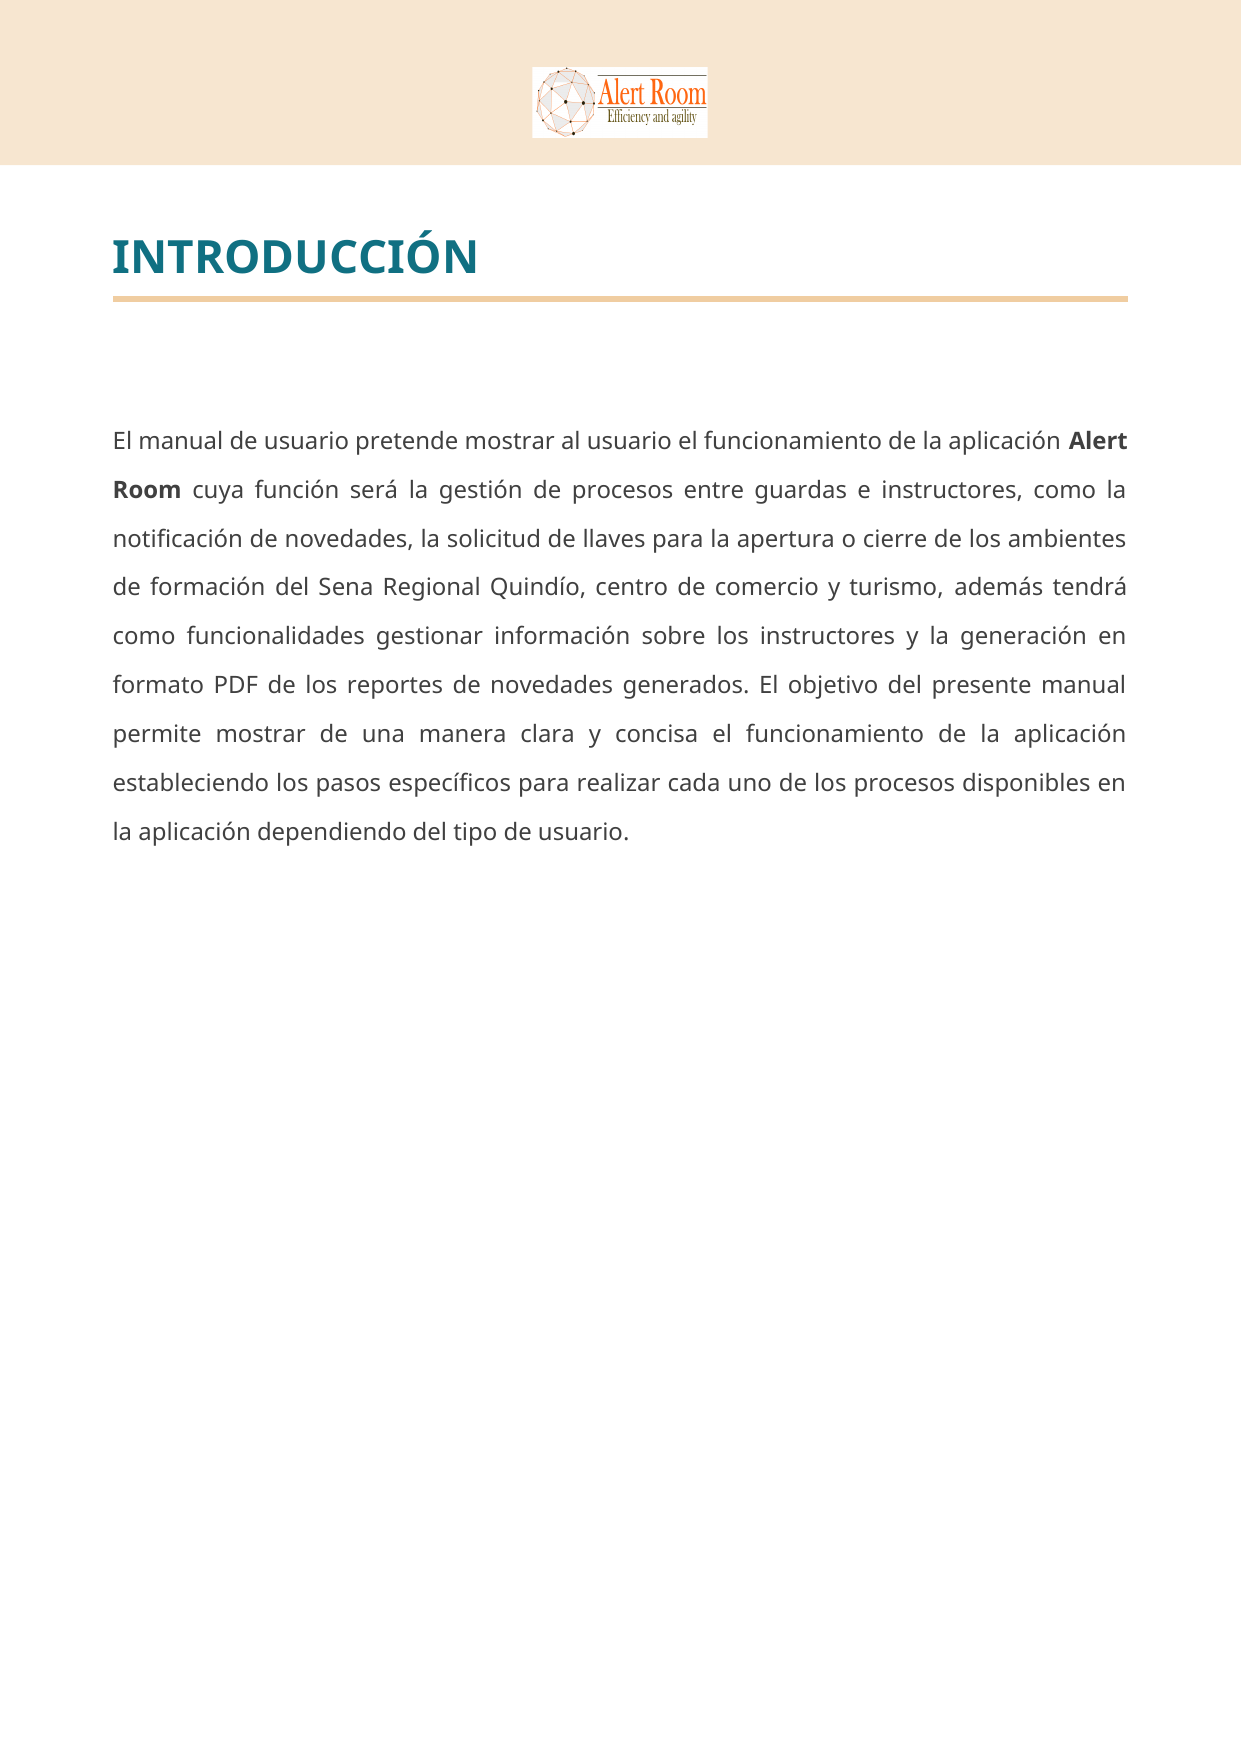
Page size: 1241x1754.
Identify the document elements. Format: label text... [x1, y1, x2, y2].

text El manual de usuario pretende mostrar al usuario el funcionamiento de la aplicación Alert Room cuya función será la gestión de procesos entre guardas e instructores, como la notificación de novedades, la solicitud de llaves para la apertura o cierre de los ambientes de formación del Sena Regional Quindío, centro de comercio y turismo, además tendrá como funcionalidades gestionar información sobre los instructores y la generación en formato PDF de los reportes de novedades generados. El objetivo del presente manual permite mostrar de una manera clara y concisa el funcionamiento de la aplicación estableciendo los pasos específicos para realizar cada uno de los procesos disponibles en la aplicación dependiendo del tipo de usuario. [112, 424, 1128, 847]
picture [532, 67, 708, 138]
subtitle INTRODUCCIÓN [112, 225, 1128, 302]
